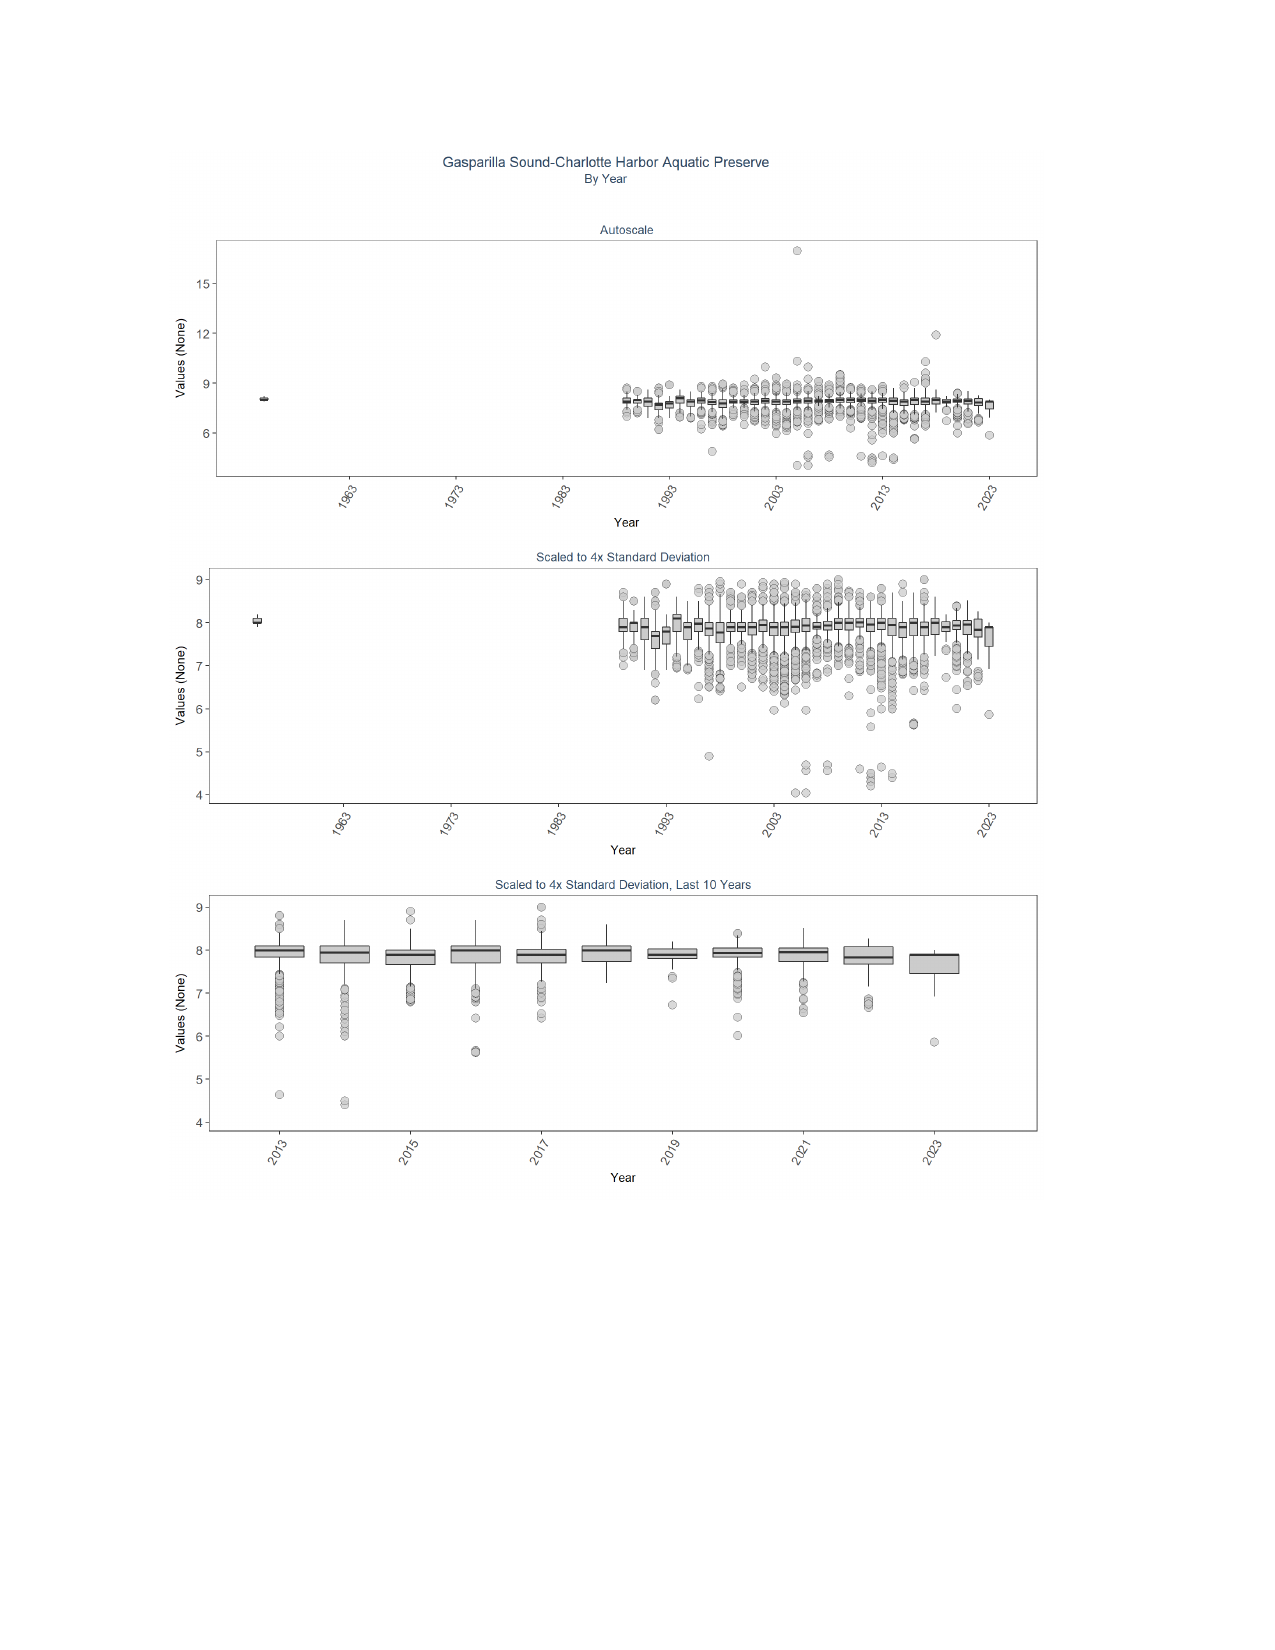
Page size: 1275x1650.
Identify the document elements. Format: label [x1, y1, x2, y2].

picture [168, 150, 1044, 1200]
